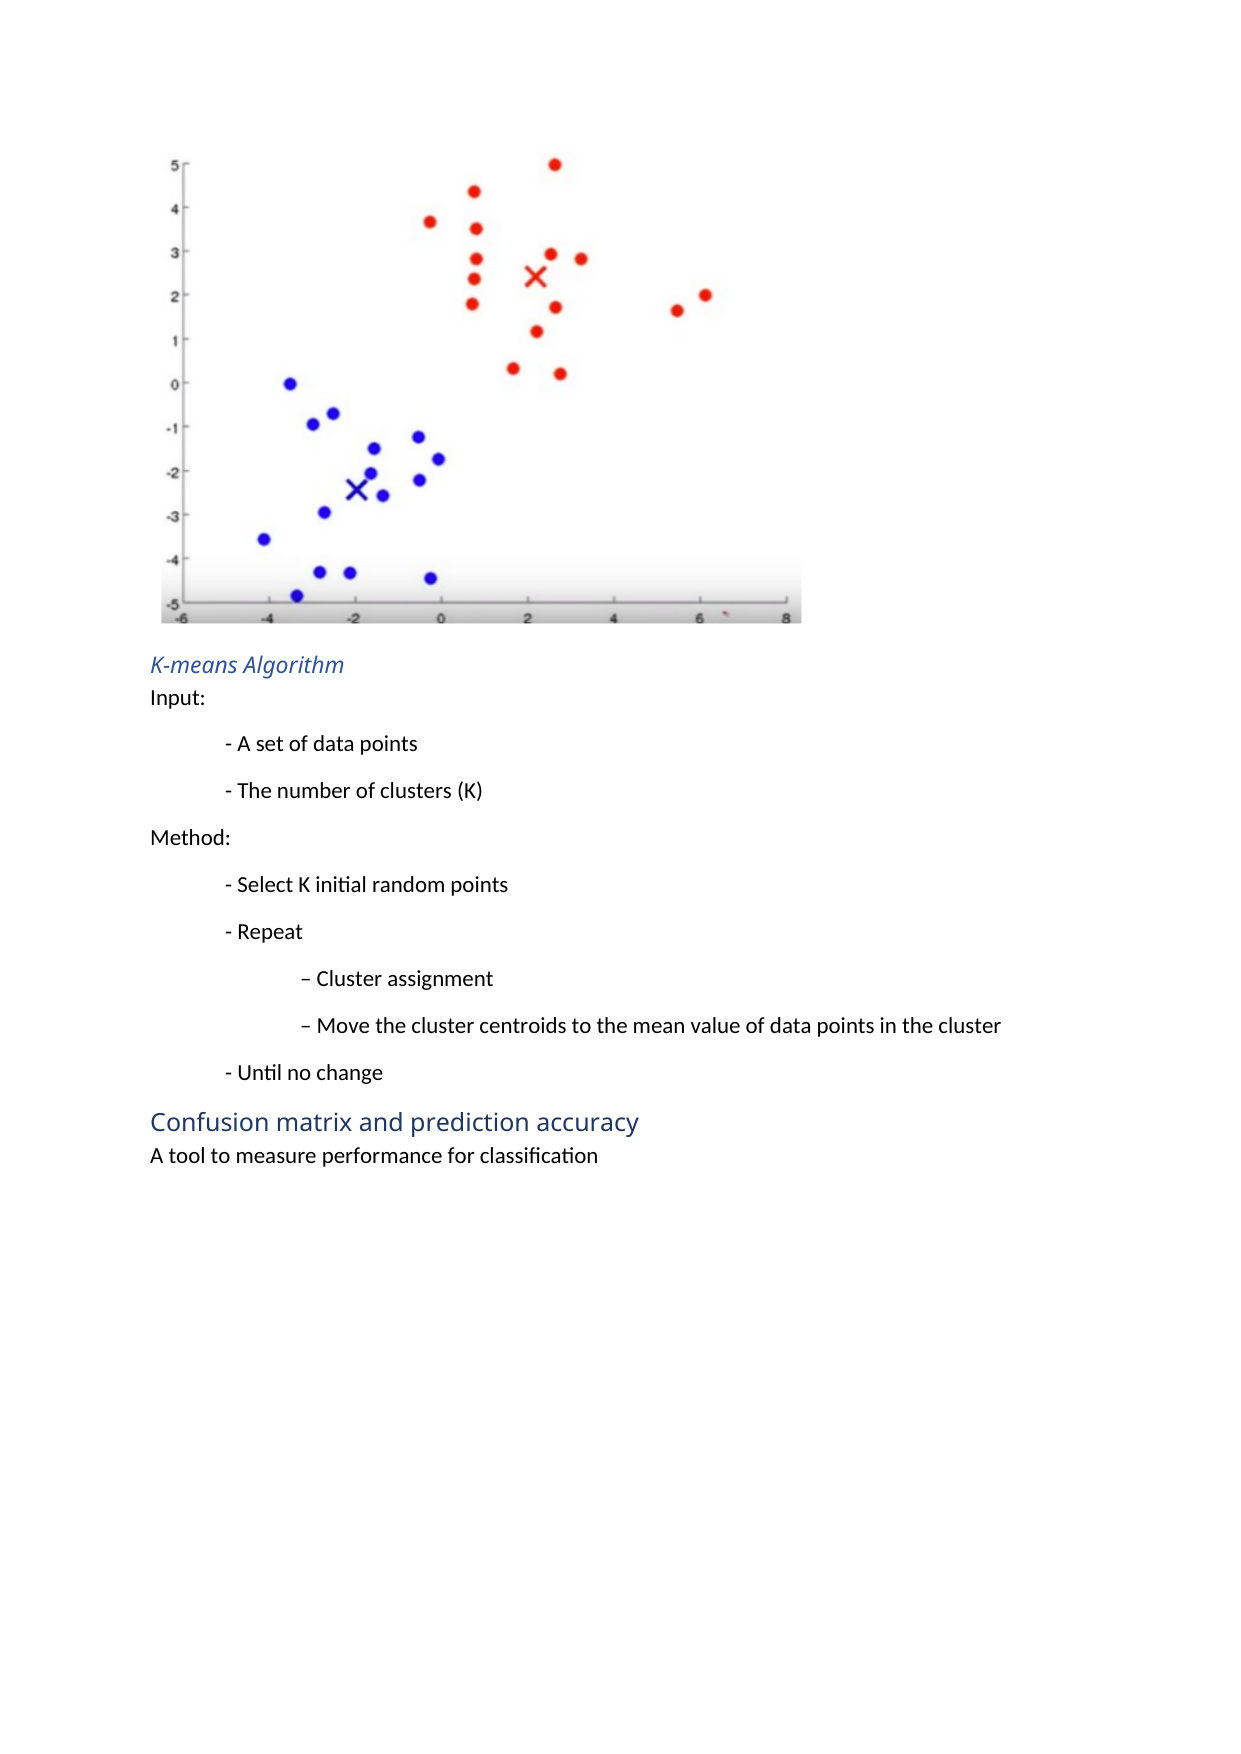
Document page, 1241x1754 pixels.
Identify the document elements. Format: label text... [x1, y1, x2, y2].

subtitle K-means Algorithm [150, 649, 1090, 680]
text - The number of clusters (K) [225, 776, 1090, 804]
text – Move the cluster centroids to the mean value of data points in the cluster [300, 1011, 1090, 1039]
text Input: [150, 683, 1090, 711]
text – Cluster assignment [300, 964, 1090, 992]
text Method: [150, 823, 1090, 851]
text - A set of data points [225, 729, 1090, 757]
text A tool to measure performance for classification [150, 1141, 1090, 1169]
picture [150, 150, 817, 630]
text - Until no change [225, 1058, 1090, 1086]
text - Repeat [225, 917, 1090, 945]
text - Select K initial random points [225, 870, 1090, 898]
subtitle Confusion matrix and prediction accuracy [150, 1104, 1090, 1138]
